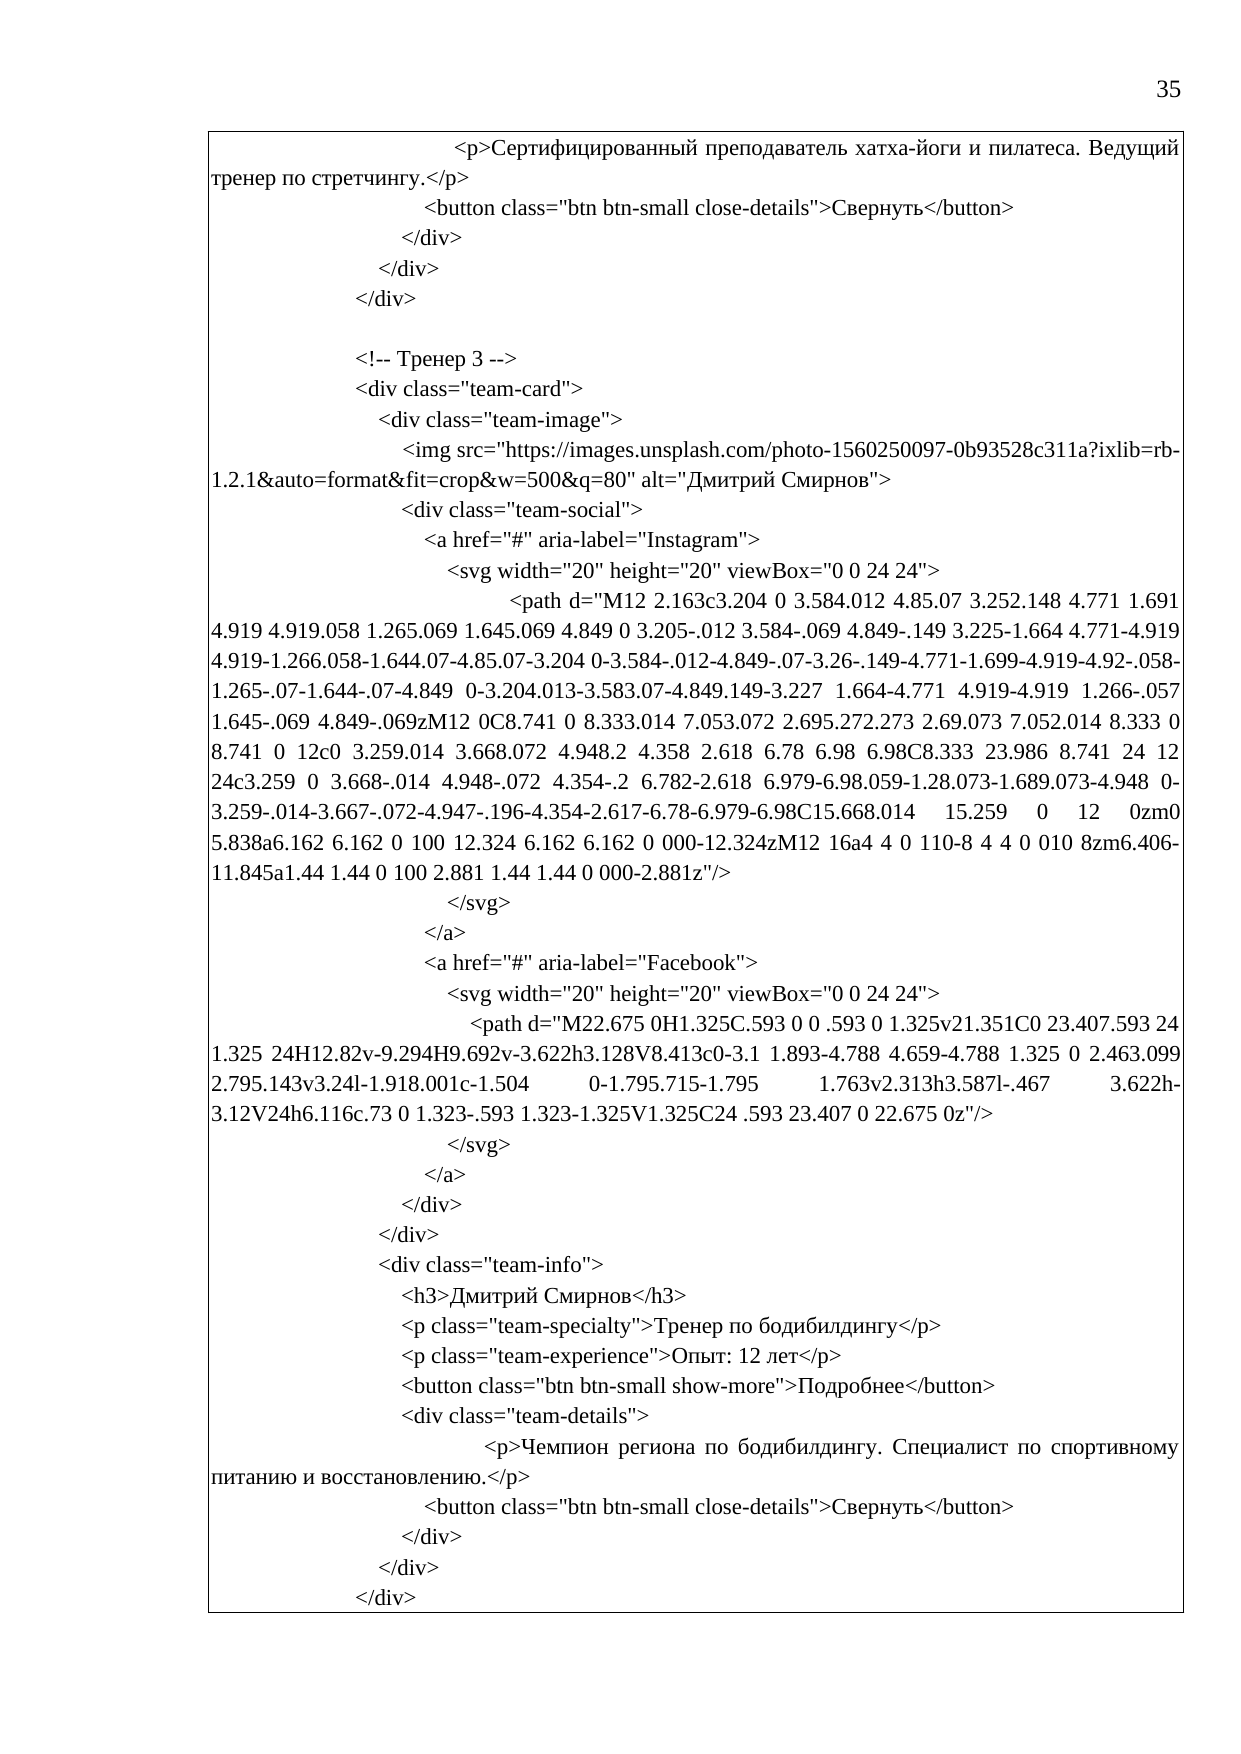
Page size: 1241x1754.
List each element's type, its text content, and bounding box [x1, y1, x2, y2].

list <!-- Тренер 3 --> [209, 342, 1183, 372]
list </div> [209, 1218, 1183, 1248]
list <p class="team-experience">Опыт: 12 лет</p> [209, 1339, 1183, 1368]
list <button class="btn btn-small close-details">Свернуть</button> [209, 1490, 1183, 1519]
list </div> [209, 1581, 1183, 1612]
list <path d="M22.675 0H1.325C.593 0 0 .593 0 1.325v21.351C0 23.407.593 24 1.325 24H12.82v-9.294H9.692v-3.622h3.128V8.413c0-3.1 1.893-4.788 4.659-4.788 1.325 0 2.463.099 2.795.143v3.24l-1.918.001c-1.504 0-1.795.715-1.795 1.763v2.313h3.587l-.467 3.622h-3.12V24h6.116c.73 0 1.323-.593 1.323-1.325V1.325C24 .593 23.407 0 22.675 0z"/> [209, 1007, 1183, 1127]
list <a href="#" aria-label="Facebook"> [209, 946, 1183, 976]
list </div> [209, 1520, 1183, 1550]
list </div> [209, 221, 1183, 251]
list </div> [209, 282, 1183, 311]
list <svg width="20" height="20" viewBox="0 0 24 24"> [209, 553, 1183, 583]
list <p>Чемпион региона по бодибилдингу. Специалист по спортивному питанию и восстановлению.</p> [209, 1429, 1183, 1489]
list <div class="team-image"> [209, 402, 1183, 432]
list </a> [209, 1158, 1183, 1187]
list <button class="btn btn-small close-details">Свернуть</button> [209, 191, 1183, 221]
list </div> [209, 1550, 1183, 1580]
list </a> [209, 916, 1183, 946]
list <div class="team-details"> [209, 1399, 1183, 1429]
list <div class="team-info"> [209, 1248, 1183, 1278]
list </svg> [209, 1127, 1183, 1157]
list </div> [209, 1188, 1183, 1217]
list <path d="M12 2.163c3.204 0 3.584.012 4.85.07 3.252.148 4.771 1.691 4.919 4.919.058 1.265.069 1.645.069 4.849 0 3.205-.012 3.584-.069 4.849-.149 3.225-1.664 4.771-4.919 4.919-1.266.058-1.644.07-4.85.07-3.204 0-3.584-.012-4.849-.07-3.26-.149-4.771-1.699-4.919-4.92-.058-1.265-.07-1.644-.07-4.849 0-3.204.013-3.583.07-4.849.149-3.227 1.664-4.771 4.919-4.919 1.266-.057 1.645-.069 4.849-.069zM12 0C8.741 0 8.333.014 7.053.072 2.695.272.273 2.69.073 7.052.014 8.333 0 8.741 0 12c0 3.259.014 3.668.072 4.948.2 4.358 2.618 6.78 6.98 6.98C8.333 23.986 8.741 24 12 24c3.259 0 3.668-.014 4.948-.072 4.354-.2 6.782-2.618 6.979-6.98.059-1.28.073-1.689.073-4.948 0-3.259-.014-3.667-.072-4.947-.196-4.354-2.617-6.78-6.979-6.98C15.668.014 15.259 0 12 0zm0 5.838a6.162 6.162 0 100 12.324 6.162 6.162 0 000-12.324zM12 16a4 4 0 110-8 4 4 0 010 8zm6.406-11.845a1.44 1.44 0 100 2.881 1.44 1.44 0 000-2.881z"/> [209, 584, 1183, 885]
list <div class="team-card"> [209, 372, 1183, 402]
list <svg width="20" height="20" viewBox="0 0 24 24"> [209, 976, 1183, 1006]
list </div> [209, 251, 1183, 281]
list <button class="btn btn-small show-more">Подробнее</button> [209, 1369, 1183, 1399]
list <p class="team-specialty">Тренер по бодибилдингу</p> [209, 1309, 1183, 1338]
list <h3>Дмитрий Смирнов</h3> [209, 1278, 1183, 1308]
list <img src="https://images.unsplash.com/photo-1560250097-0b93528c311a?ixlib=rb-1.2.1&auto=format&fit=crop&w=500&q=80" alt="Дмитрий Смирнов"> [209, 433, 1183, 492]
list <p>Сертифицированный преподаватель хатха-йоги и пилатеса. Ведущий тренер по стретчингу.</p> [209, 132, 1183, 190]
list <a href="#" aria-label="Instagram"> [209, 523, 1183, 553]
list </svg> [209, 886, 1183, 915]
list <div class="team-social"> [209, 493, 1183, 523]
